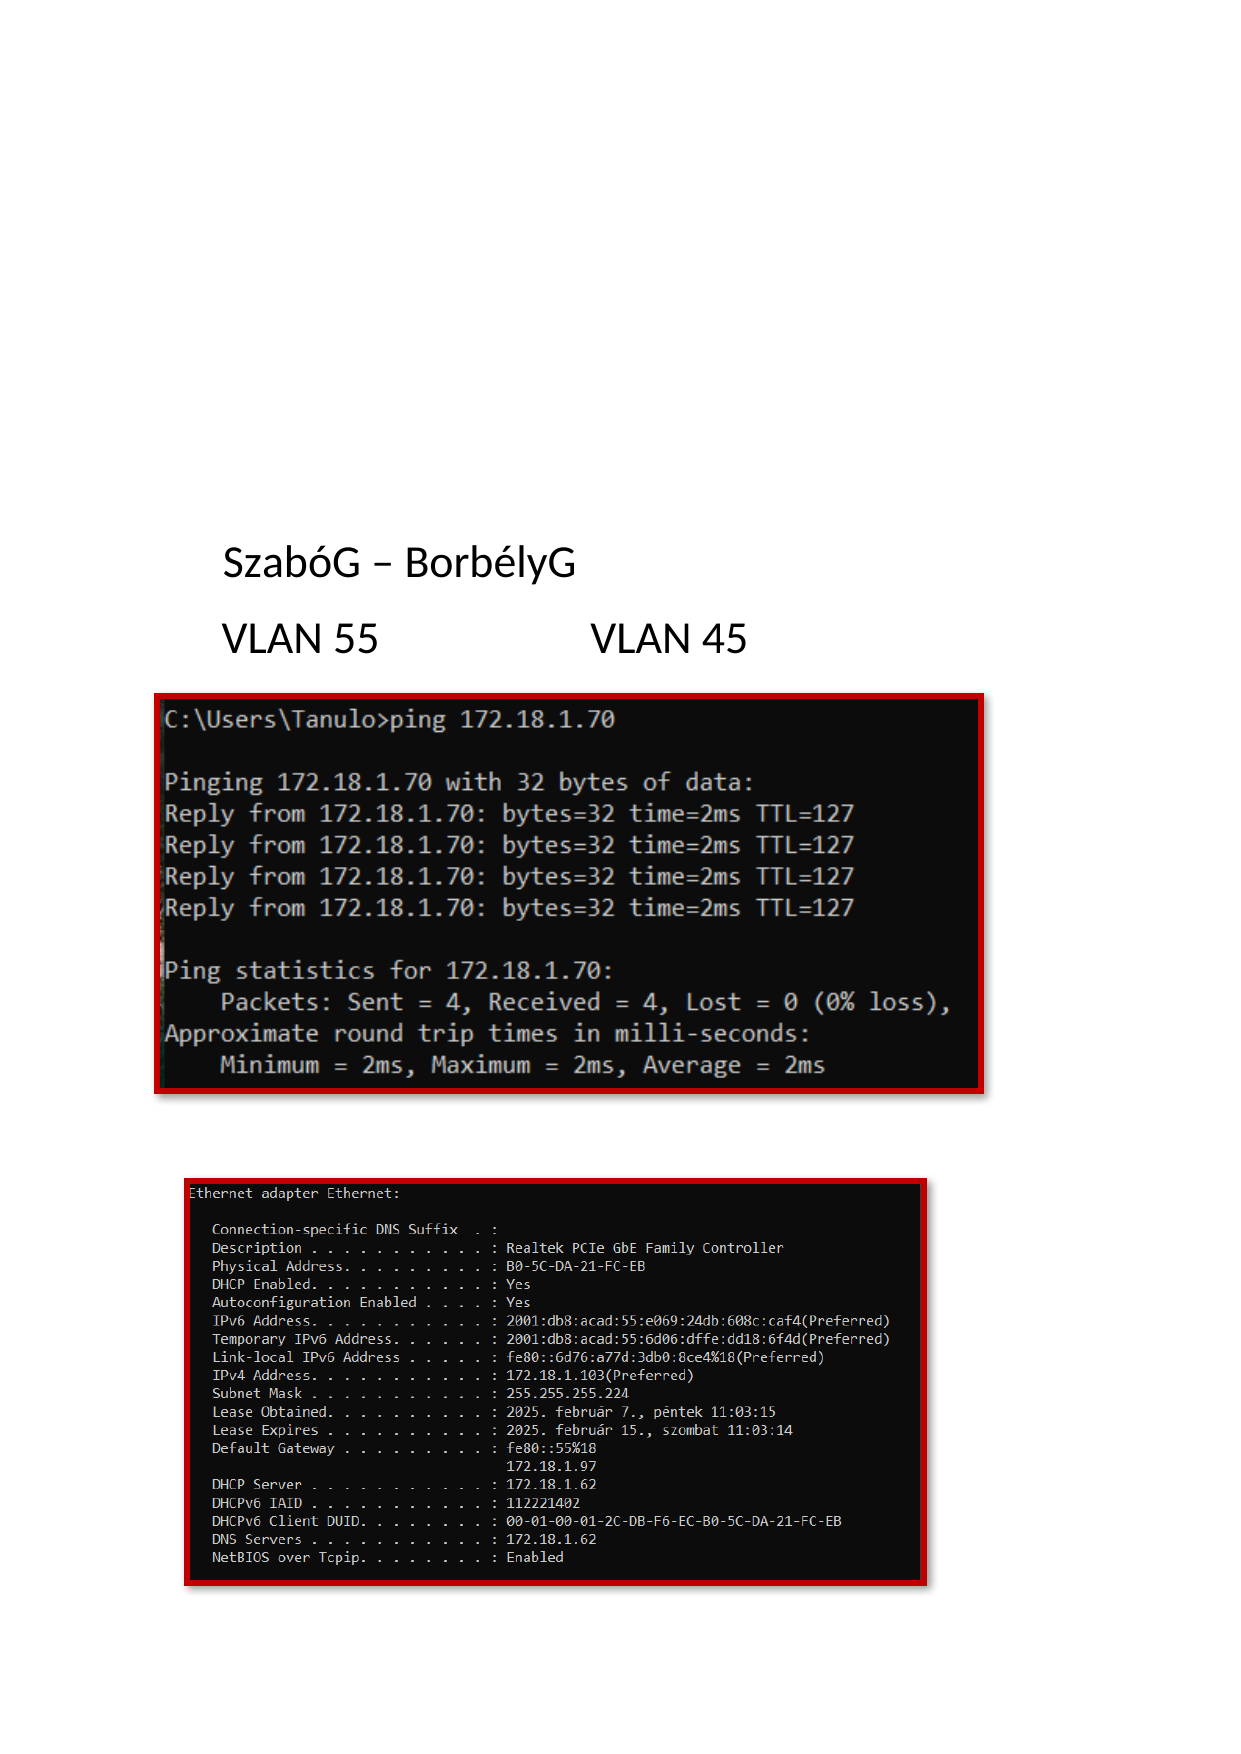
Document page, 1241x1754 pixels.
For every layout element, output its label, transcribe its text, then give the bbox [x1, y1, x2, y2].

picture [160, 699, 978, 1088]
text VLAN 55 VLAN 45 [221, 609, 1093, 665]
picture [190, 1184, 921, 1580]
text SzabóG – BorbélyG [223, 532, 1093, 588]
